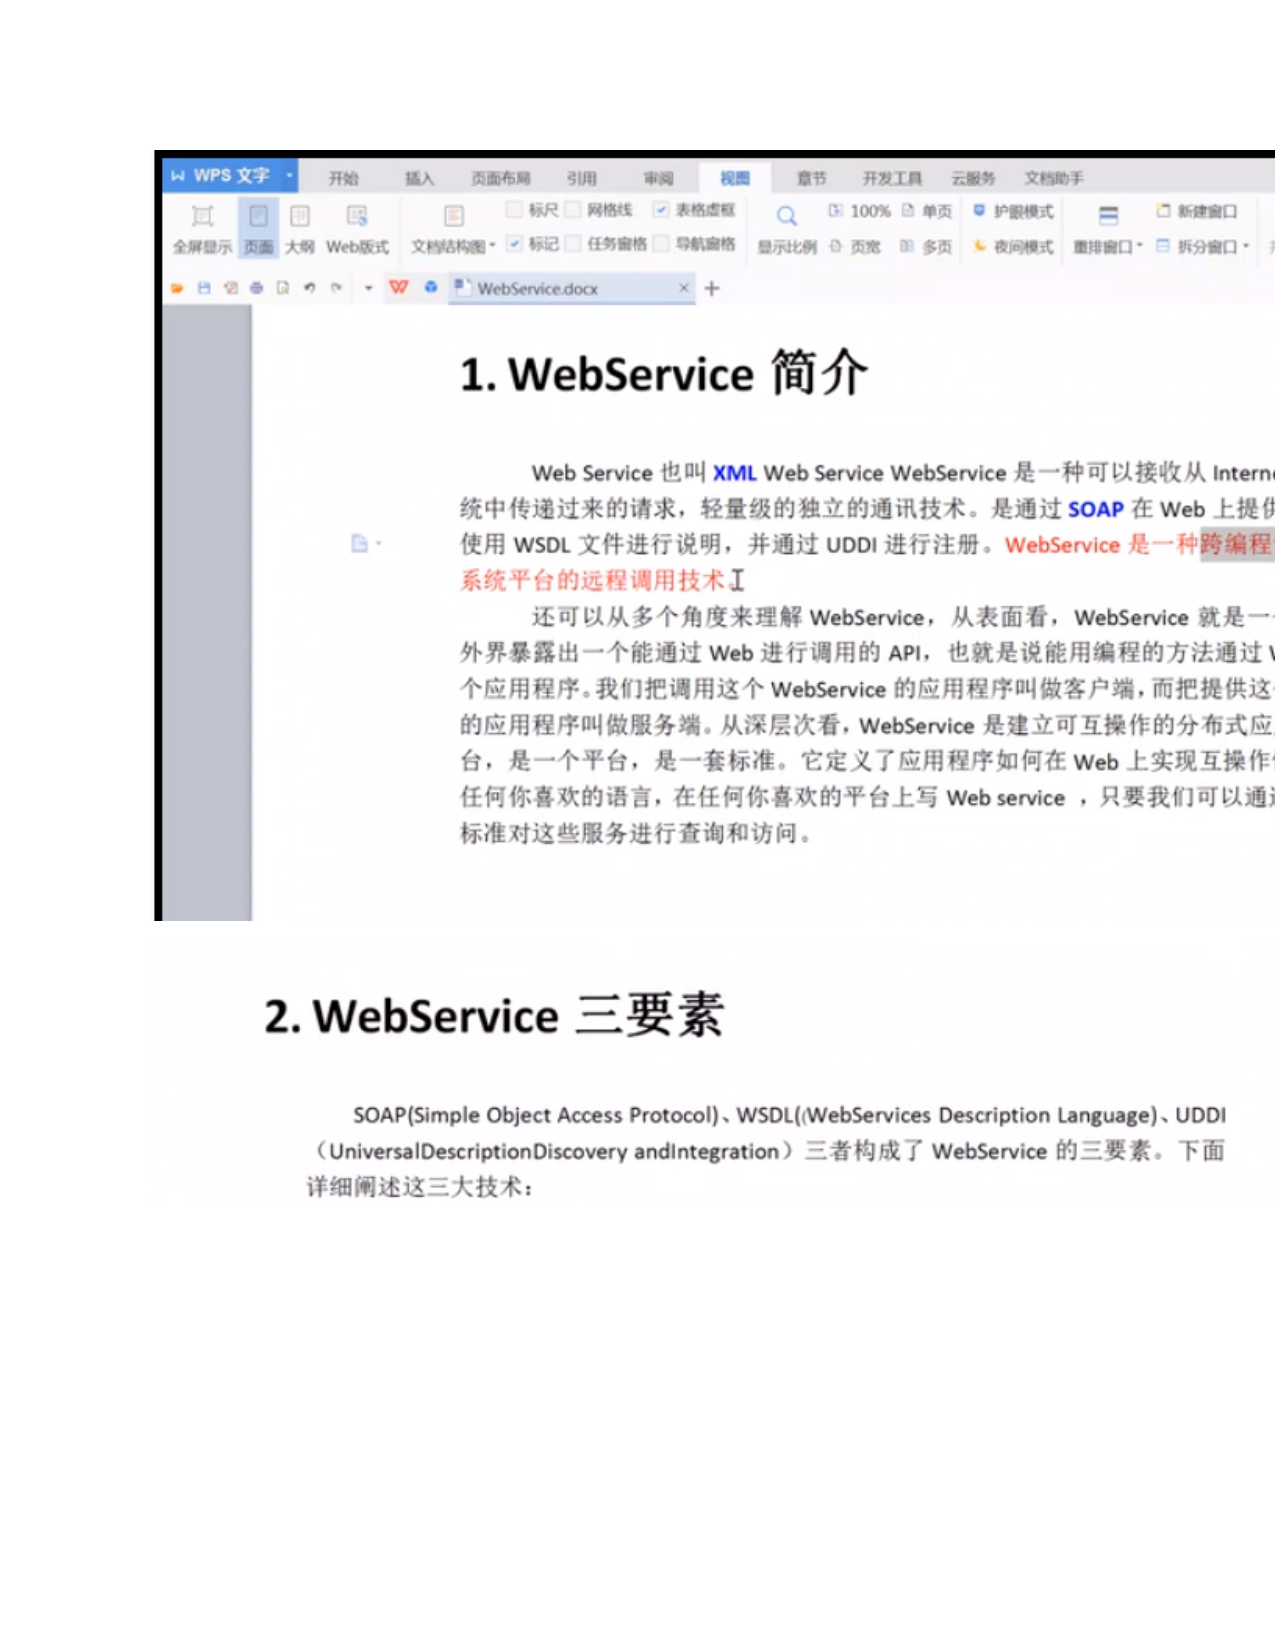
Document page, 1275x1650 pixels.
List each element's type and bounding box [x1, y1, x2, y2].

picture [150, 939, 1275, 1202]
picture [150, 150, 1275, 921]
